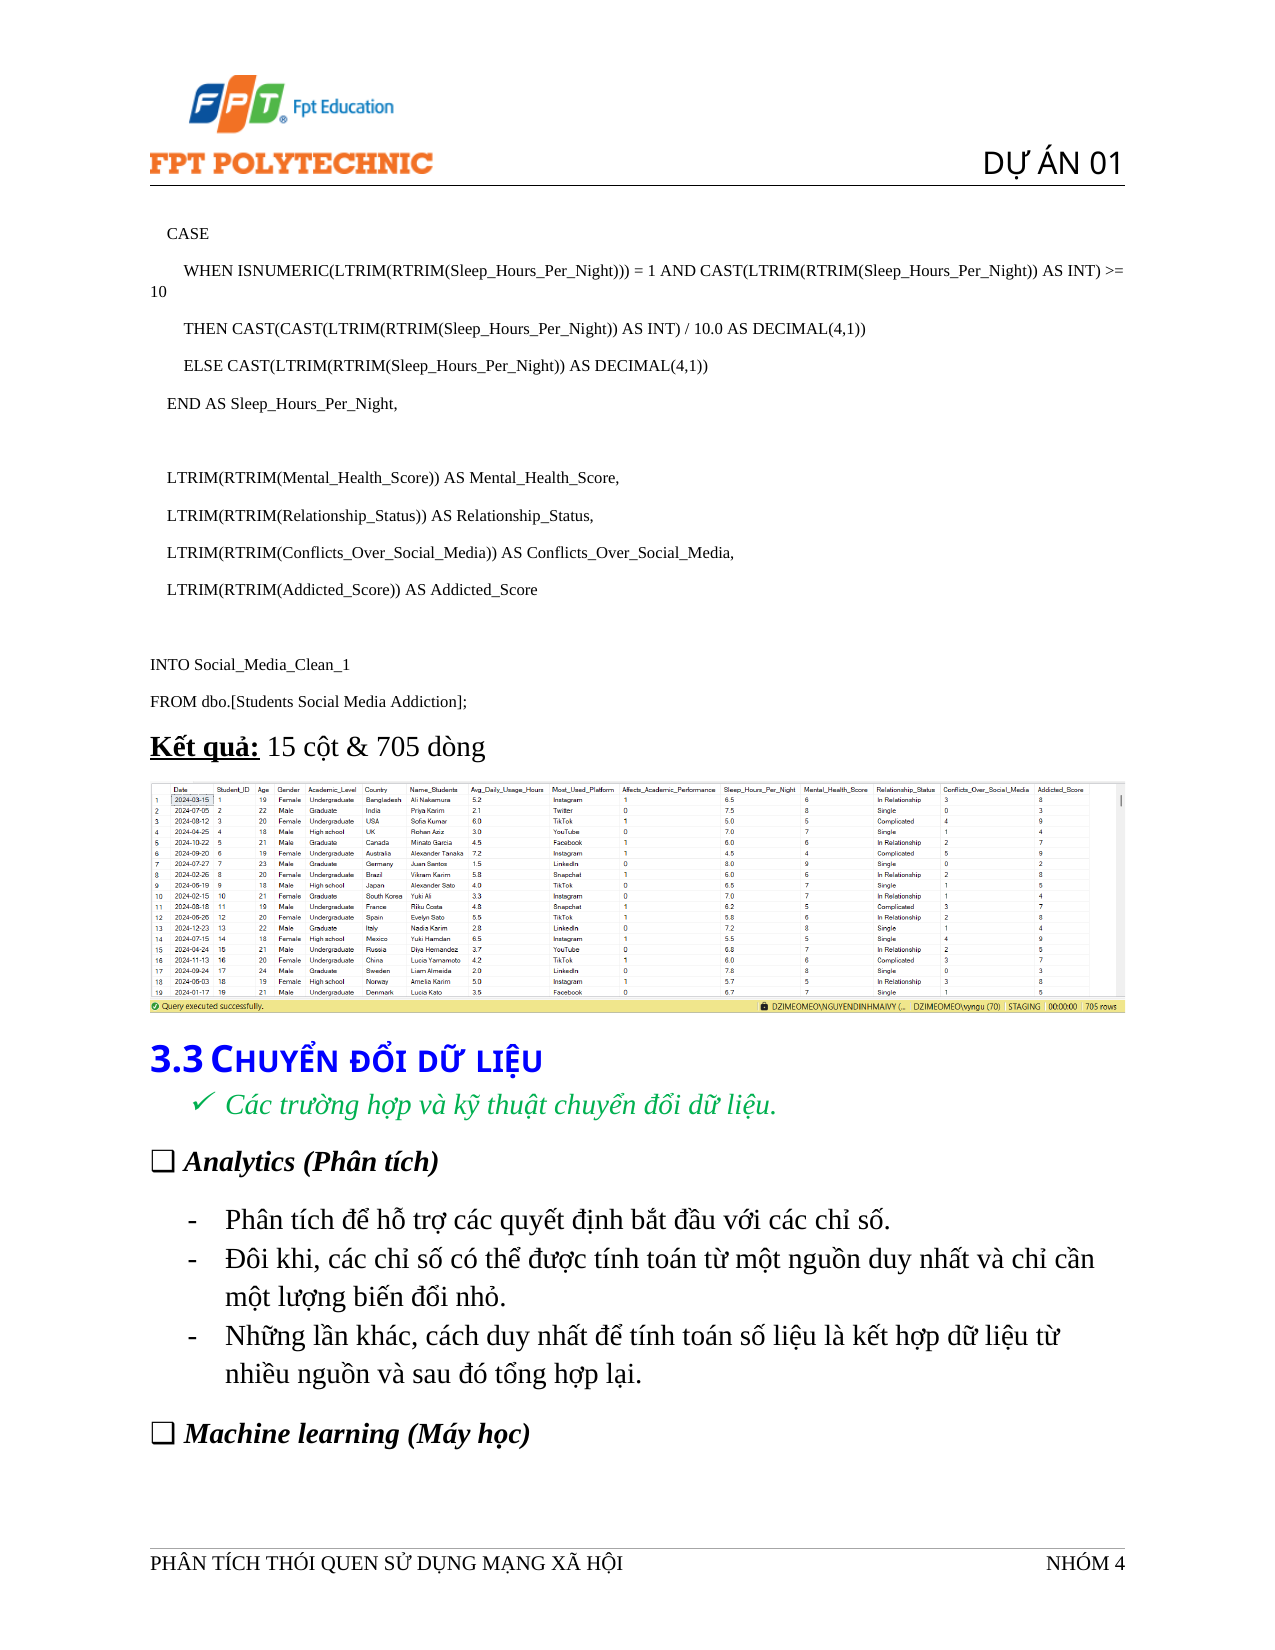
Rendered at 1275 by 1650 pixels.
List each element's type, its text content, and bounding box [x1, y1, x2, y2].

text LTRIM(RTRIM(Conflicts_Over_Social_Media)) AS Conflicts_Over_Social_Media, [150, 543, 1125, 562]
subtitle Chuyển đổi dữ liệu [150, 1032, 1125, 1083]
text FROM dbo.[Students Social Media Addiction]; [150, 692, 1125, 711]
text ❑ Machine learning (Máy học) [150, 1412, 1125, 1452]
list Các trường hợp và kỹ thuật chuyển đổi dữ liệu. [187, 1087, 1125, 1121]
list Phân tích để hỗ trợ các quyết định bắt đầu với các chỉ số. [187, 1202, 1125, 1236]
list Những lần khác, cách duy nhất để tính toán số liệu là kết hợp dữ liệu từ nhiều nguồn và sau đó tổng hợp lại. [187, 1318, 1125, 1390]
text Kết quả: 15 cột & 705 dòng [150, 729, 1125, 763]
text ❑ Analytics (Phân tích) [150, 1140, 1125, 1180]
list Đôi khi, các chỉ số có thể được tính toán từ một nguồn duy nhất và chỉ cần một lượng biến đổi nhỏ. [187, 1241, 1125, 1313]
text LTRIM(RTRIM(Mental_Health_Score)) AS Mental_Health_Score, [150, 468, 1125, 487]
text CASE [150, 224, 1125, 243]
picture [150, 75, 436, 174]
text INTO Social_Media_Clean_1 [150, 654, 1125, 674]
text THEN CAST(CAST(LTRIM(RTRIM(Sleep_Hours_Per_Night)) AS INT) / 10.0 AS DECIMAL(4,1)) [150, 319, 1125, 338]
text ELSE CAST(LTRIM(RTRIM(Sleep_Hours_Per_Night)) AS DECIMAL(4,1)) [150, 356, 1125, 375]
text LTRIM(RTRIM(Relationship_Status)) AS Relationship_Status, [150, 505, 1125, 524]
text END AS Sleep_Hours_Per_Night, [150, 393, 1125, 413]
text WHEN ISNUMERIC(LTRIM(RTRIM(Sleep_Hours_Per_Night))) = 1 AND CAST(LTRIM(RTRIM(Sleep_Hours_Per_Night)) AS INT) >= 10 [150, 261, 1125, 301]
picture [150, 781, 1125, 1013]
text LTRIM(RTRIM(Addicted_Score)) AS Addicted_Score [150, 580, 1125, 599]
